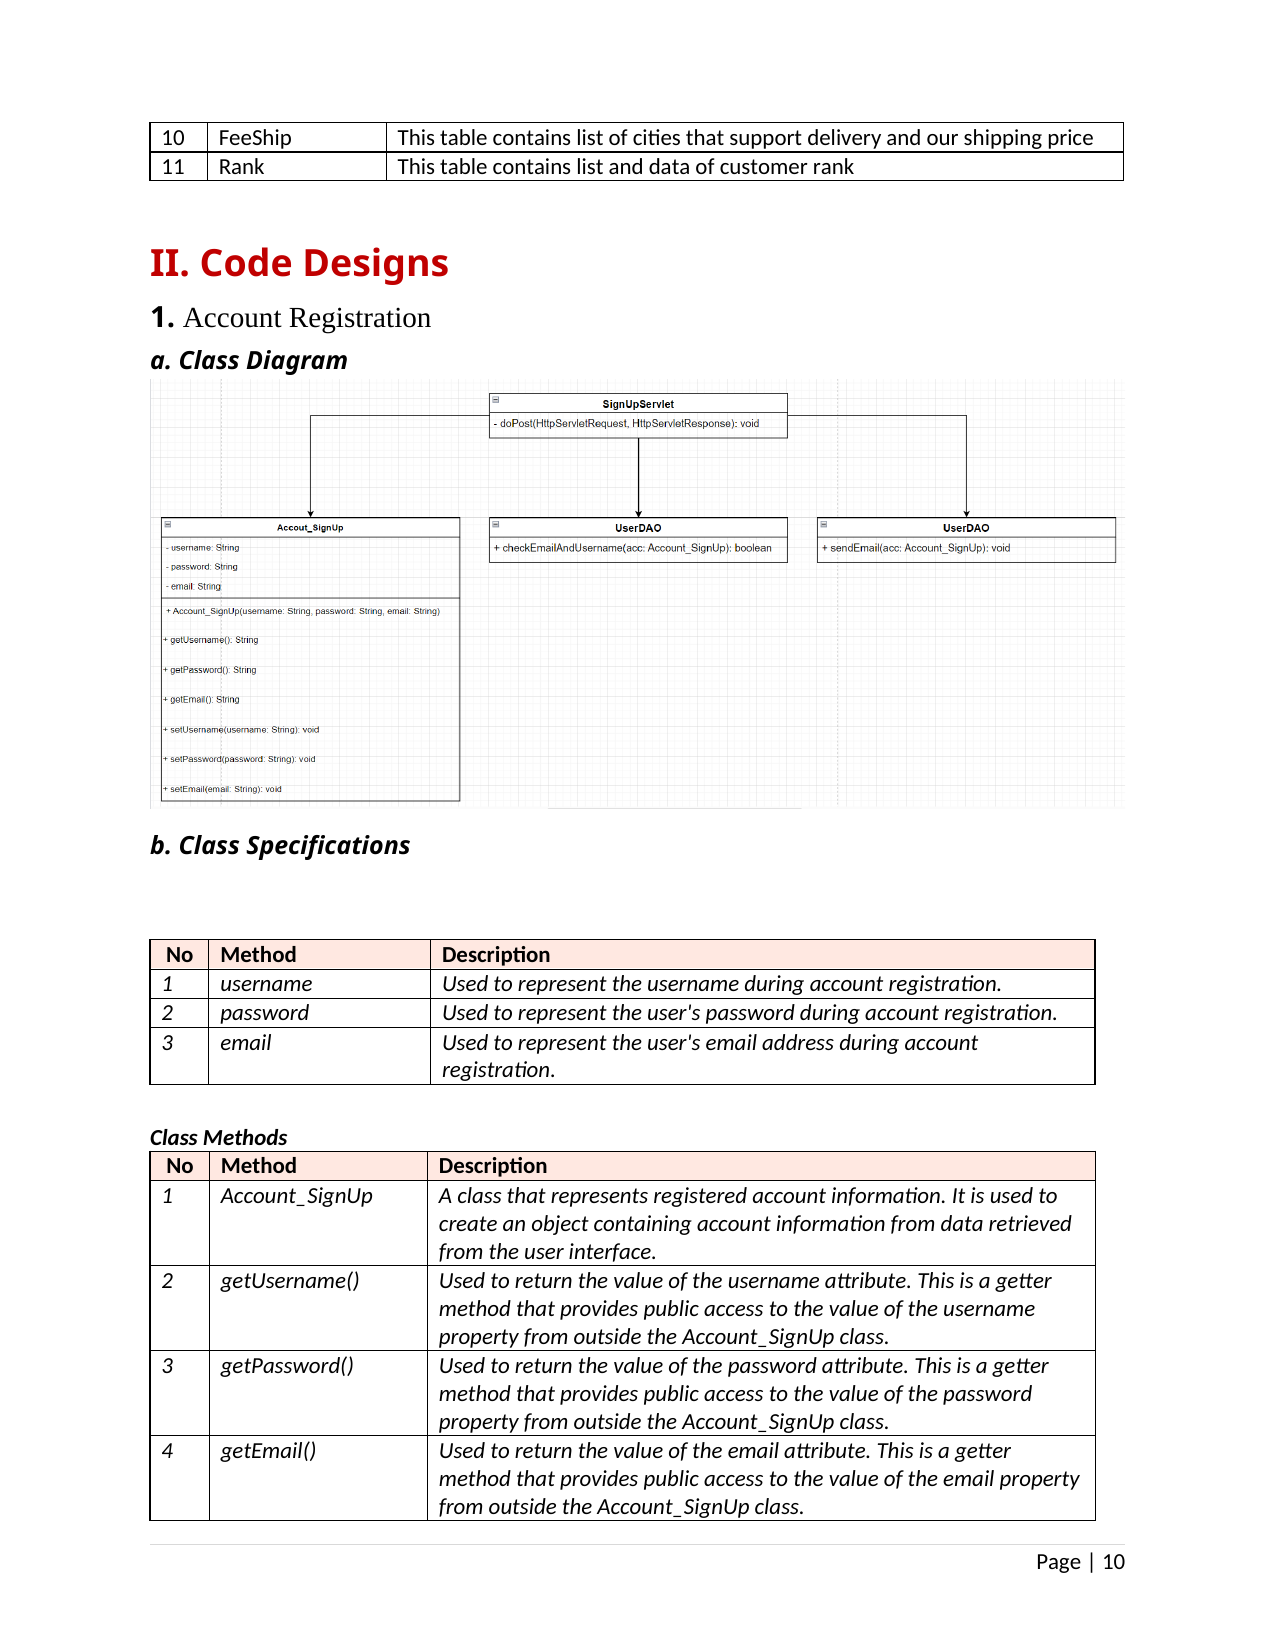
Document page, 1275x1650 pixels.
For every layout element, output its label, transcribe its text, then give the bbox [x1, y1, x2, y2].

table_cell Used to return the value of the username attribute. This is a getter method that provides public access to the value of the username property from outside the Account_SignUp class. [428, 1266, 1095, 1350]
table_cell getUsername() [210, 1266, 427, 1350]
table_cell 1 [151, 1181, 209, 1265]
table_cell 3 [151, 1028, 208, 1084]
table_cell 11 [151, 153, 207, 180]
table_cell Rank [208, 153, 386, 180]
table_cell 1 [151, 970, 208, 997]
table_cell 10 [151, 123, 207, 151]
table_cell getPassword() [210, 1351, 427, 1435]
table_cell getEmail() [210, 1436, 427, 1520]
table_cell username [209, 970, 430, 997]
table_header Description [431, 940, 1094, 968]
table_cell 3 [151, 1351, 209, 1435]
table_header No [151, 1152, 209, 1180]
table_header Description [428, 1152, 1095, 1180]
table_cell 2 [151, 999, 208, 1027]
picture [150, 379, 1125, 809]
subtitle 1. Account Registration [150, 296, 1125, 336]
table_cell Used to return the value of the email attribute. This is a getter method that provides public access to the value of the email property from outside the Account_SignUp class. [428, 1436, 1095, 1520]
table_cell 2 [151, 1266, 209, 1350]
text Class Methods [150, 1123, 1125, 1151]
table_cell This table contains list of cities that support delivery and our shipping price [387, 123, 1123, 151]
subtitle II. Code Designs [150, 237, 1125, 288]
table_cell Used to represent the username during account registration. [431, 970, 1094, 997]
table_cell Used to return the value of the password attribute. This is a getter method that provides public access to the value of the password property from outside the Account_SignUp class. [428, 1351, 1095, 1435]
table_cell password [209, 999, 430, 1027]
table_header No [151, 940, 208, 968]
table_header Method [210, 1152, 427, 1180]
table_cell Used to represent the user's email address during account registration. [431, 1028, 1094, 1084]
subtitle a. Class Diagram [150, 343, 1125, 377]
table_header Method [209, 940, 430, 968]
table_cell email [209, 1028, 430, 1084]
subtitle b. Class Specifications [150, 828, 1125, 862]
table_cell This table contains list and data of customer rank [387, 153, 1123, 180]
table_cell FeeShip [208, 123, 386, 151]
table_cell Used to represent the user's password during account registration. [431, 999, 1094, 1027]
table_cell 4 [151, 1436, 209, 1520]
table_cell Account_SignUp [210, 1181, 427, 1265]
table_cell A class that represents registered account information. It is used to create an object containing account information from data retrieved from the user interface. [428, 1181, 1095, 1265]
